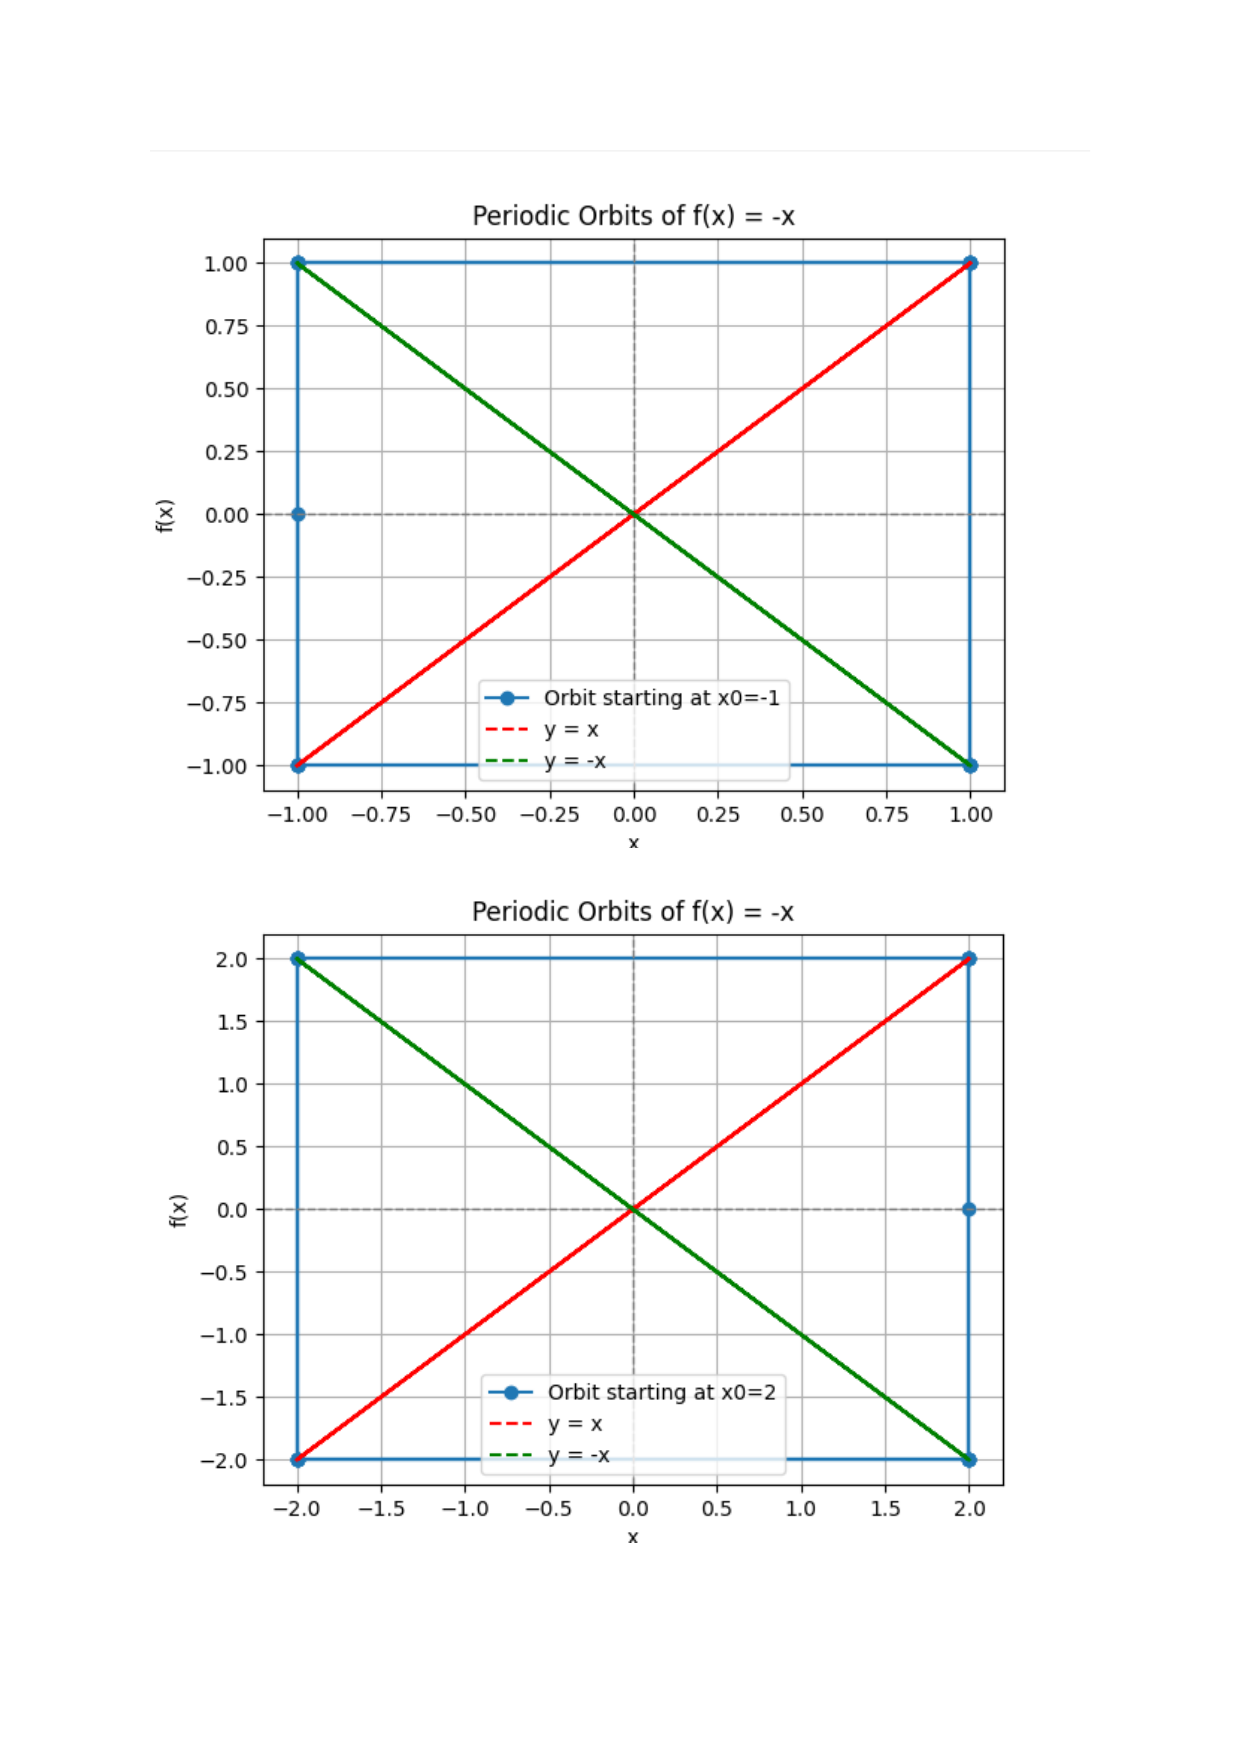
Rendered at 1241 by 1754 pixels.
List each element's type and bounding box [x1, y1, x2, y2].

picture [150, 150, 1091, 1543]
